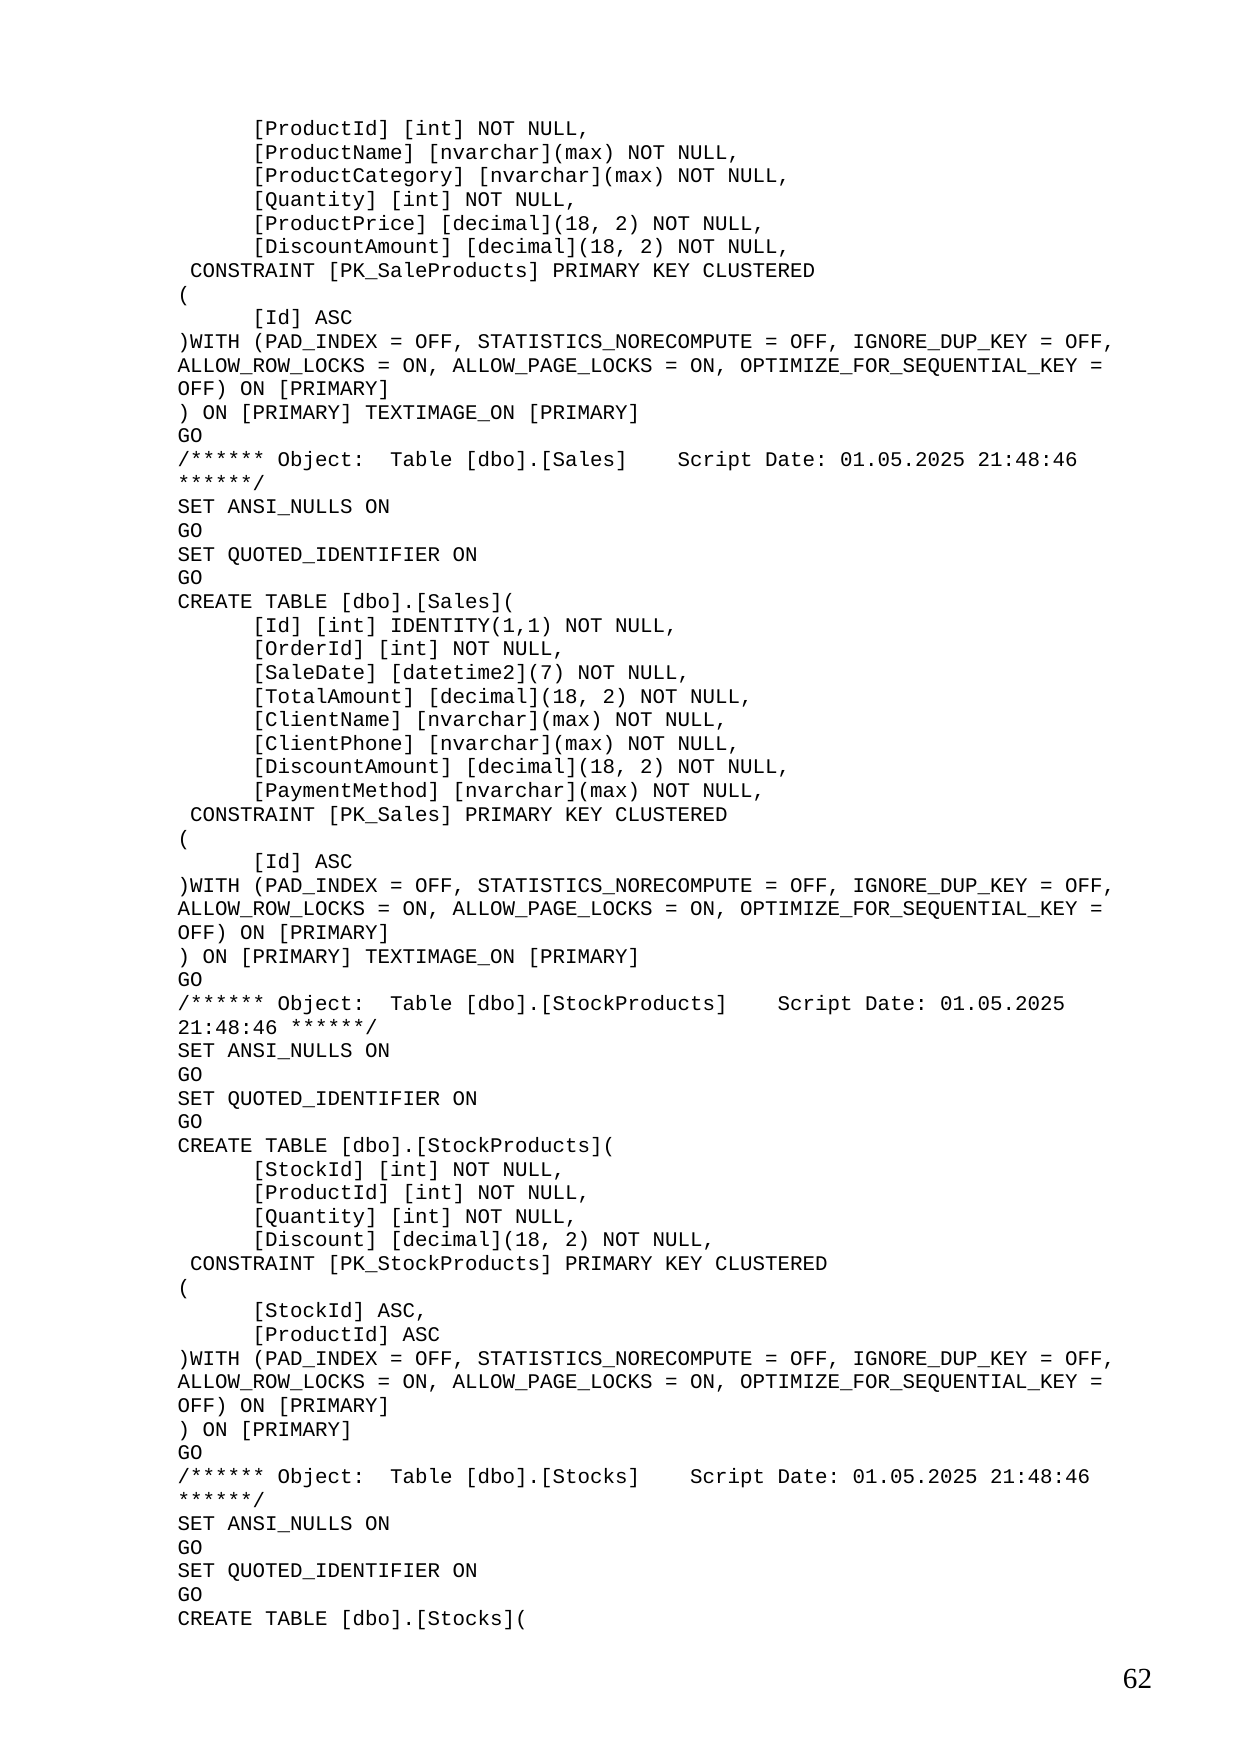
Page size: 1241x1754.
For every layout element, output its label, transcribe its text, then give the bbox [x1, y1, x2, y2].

text GO [177, 567, 1152, 591]
text SET ANSI_NULLS ON [177, 1513, 1152, 1537]
text SET ANSI_NULLS ON [177, 496, 1152, 520]
text SET QUOTED_IDENTIFIER ON [177, 1088, 1152, 1111]
text /****** Object: Table [dbo].[Sales] Script Date: 01.05.2025 21:48:46 ******/ [177, 449, 1152, 496]
text GO [177, 426, 1152, 449]
text [ProductId] ASC [177, 1324, 1152, 1348]
text [StockId] [int] NOT NULL, [177, 1158, 1152, 1182]
text GO [177, 520, 1152, 544]
text SET ANSI_NULLS ON [177, 1040, 1152, 1064]
text /****** Object: Table [dbo].[Stocks] Script Date: 01.05.2025 21:48:46 ******/ [177, 1466, 1152, 1513]
text [DiscountAmount] [decimal](18, 2) NOT NULL, [177, 757, 1152, 780]
text [ProductName] [nvarchar](max) NOT NULL, [177, 142, 1152, 165]
text /****** Object: Table [dbo].[StockProducts] Script Date: 01.05.2025 21:48:46 ******/ [177, 993, 1152, 1040]
text [DiscountAmount] [decimal](18, 2) NOT NULL, [177, 236, 1152, 260]
text GO [177, 1537, 1152, 1561]
text [ProductCategory] [nvarchar](max) NOT NULL, [177, 165, 1152, 189]
text [ProductId] [int] NOT NULL, [177, 1182, 1152, 1206]
text SET QUOTED_IDENTIFIER ON [177, 1561, 1152, 1584]
text [ProductId] [int] NOT NULL, [177, 118, 1152, 142]
text [Id] ASC [177, 851, 1152, 875]
text [OrderId] [int] NOT NULL, [177, 638, 1152, 662]
text ) ON [PRIMARY] [177, 1419, 1152, 1442]
text [Id] [int] IDENTITY(1,1) NOT NULL, [177, 615, 1152, 638]
text [Quantity] [int] NOT NULL, [177, 1206, 1152, 1229]
text [Quantity] [int] NOT NULL, [177, 189, 1152, 213]
text SET QUOTED_IDENTIFIER ON [177, 544, 1152, 567]
text [SaleDate] [datetime2](7) NOT NULL, [177, 662, 1152, 686]
text ) ON [PRIMARY] TEXTIMAGE_ON [PRIMARY] [177, 946, 1152, 969]
text ) ON [PRIMARY] TEXTIMAGE_ON [PRIMARY] [177, 402, 1152, 426]
text [ProductPrice] [decimal](18, 2) NOT NULL, [177, 213, 1152, 236]
text GO [177, 1111, 1152, 1135]
text GO [177, 1064, 1152, 1088]
text [ClientPhone] [nvarchar](max) NOT NULL, [177, 733, 1152, 757]
text CREATE TABLE [dbo].[Sales]( [177, 591, 1152, 615]
text [PaymentMethod] [nvarchar](max) NOT NULL, [177, 780, 1152, 804]
text [StockId] ASC, [177, 1300, 1152, 1324]
text [ClientName] [nvarchar](max) NOT NULL, [177, 709, 1152, 733]
text [Discount] [decimal](18, 2) NOT NULL, [177, 1229, 1152, 1253]
text CONSTRAINT [PK_StockProducts] PRIMARY KEY CLUSTERED [177, 1253, 1152, 1277]
text ( [177, 827, 1152, 851]
text ( [177, 1277, 1152, 1300]
text GO [177, 1584, 1152, 1608]
text ( [177, 284, 1152, 307]
text CONSTRAINT [PK_Sales] PRIMARY KEY CLUSTERED [177, 804, 1152, 827]
text [TotalAmount] [decimal](18, 2) NOT NULL, [177, 686, 1152, 709]
text CREATE TABLE [dbo].[Stocks]( [177, 1608, 1152, 1631]
text CONSTRAINT [PK_SaleProducts] PRIMARY KEY CLUSTERED [177, 260, 1152, 284]
text GO [177, 1442, 1152, 1466]
text GO [177, 969, 1152, 993]
text CREATE TABLE [dbo].[StockProducts]( [177, 1135, 1152, 1158]
text [Id] ASC [177, 307, 1152, 331]
